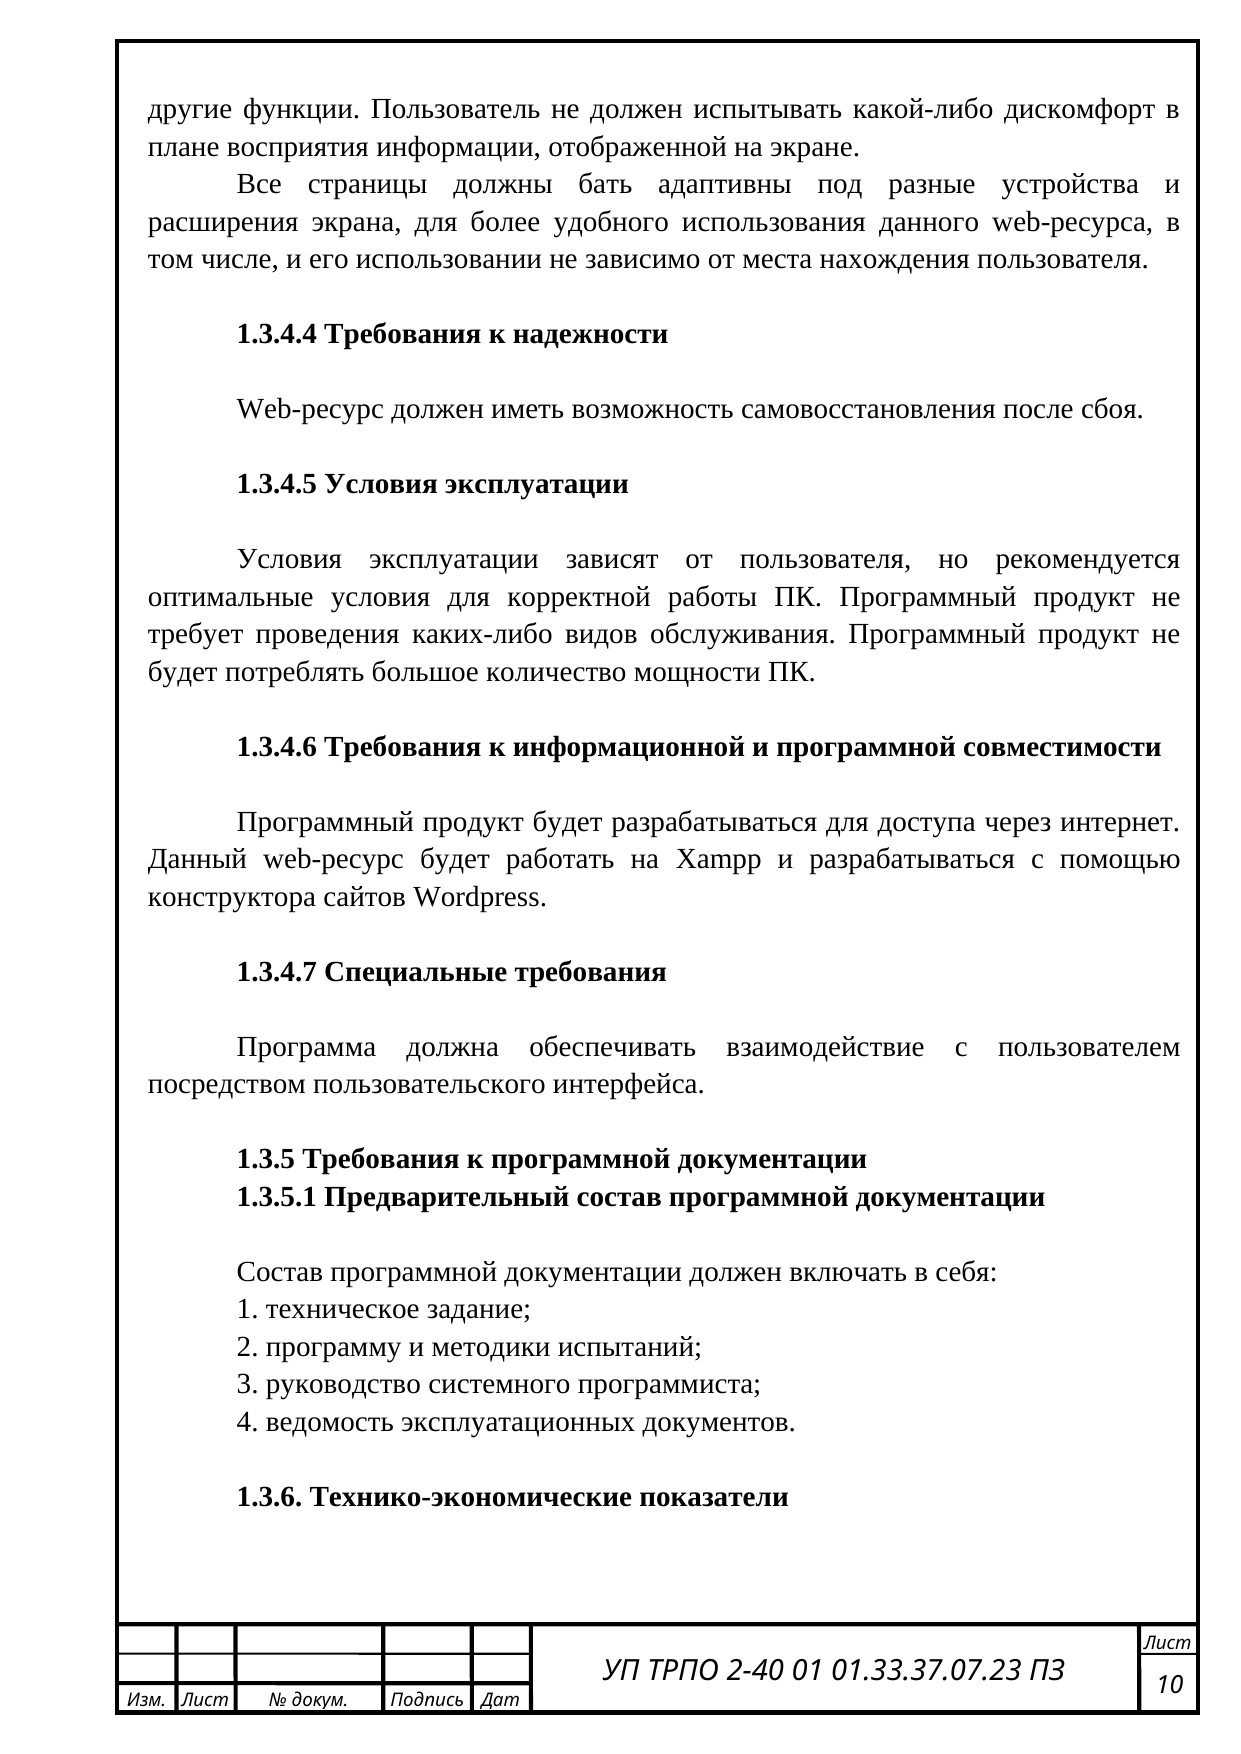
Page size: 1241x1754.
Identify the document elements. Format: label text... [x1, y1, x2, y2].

text 4. ведомость эксплуатационных документов. [148, 1401, 1181, 1439]
text 2. программу и методики испытаний; [148, 1326, 1181, 1364]
text Условия эксплуатации зависят от пользователя, но рекомендуется оптимальные условия для корректной работы ПК. Программный продукт не требует проведения каких-либо видов обслуживания. Программный продукт не будет потреблять большое количество мощности ПК. [148, 539, 1181, 689]
text 1.3.4.7 Специальные требования [148, 951, 1181, 989]
text 1. техническое задание; [148, 1289, 1181, 1326]
text 1.3.4.5 Условия эксплуатации [148, 464, 1181, 501]
text Web-ресурс должен иметь возможность самовосстановления после сбоя. [148, 389, 1181, 426]
text 3. руководство системного программиста; [148, 1364, 1181, 1401]
text 1.3.5 Требования к программной документации [148, 1139, 1181, 1176]
text Состав программной документации должен включать в себя: [148, 1251, 1181, 1289]
text Программный продукт будет разрабатываться для доступа через интернет. Данный web-ресурс будет работать на Xampp и разрабатываться с помощью конструктора сайтов Wordpress. [148, 801, 1181, 914]
text Все страницы должны бать адаптивны под разные устройства и расширения экрана, для более удобного использования данного web-ресурса, в том числе, и его использовании не зависимо от места нахождения пользователя. [148, 164, 1181, 276]
text 1.3.4.6 Требования к информационной и программной совместимости [148, 726, 1181, 764]
text 1.3.6. Технико-экономические показатели [148, 1476, 1181, 1514]
text 1.3.5.1 Предварительный состав программной документации [148, 1176, 1181, 1214]
text 1.3.4.4 Требования к надежности [148, 314, 1181, 351]
text Программа должна обеспечивать взаимодействие с пользователем посредством пользовательского интерфейса. [148, 1026, 1181, 1101]
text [148, 89, 1181, 164]
